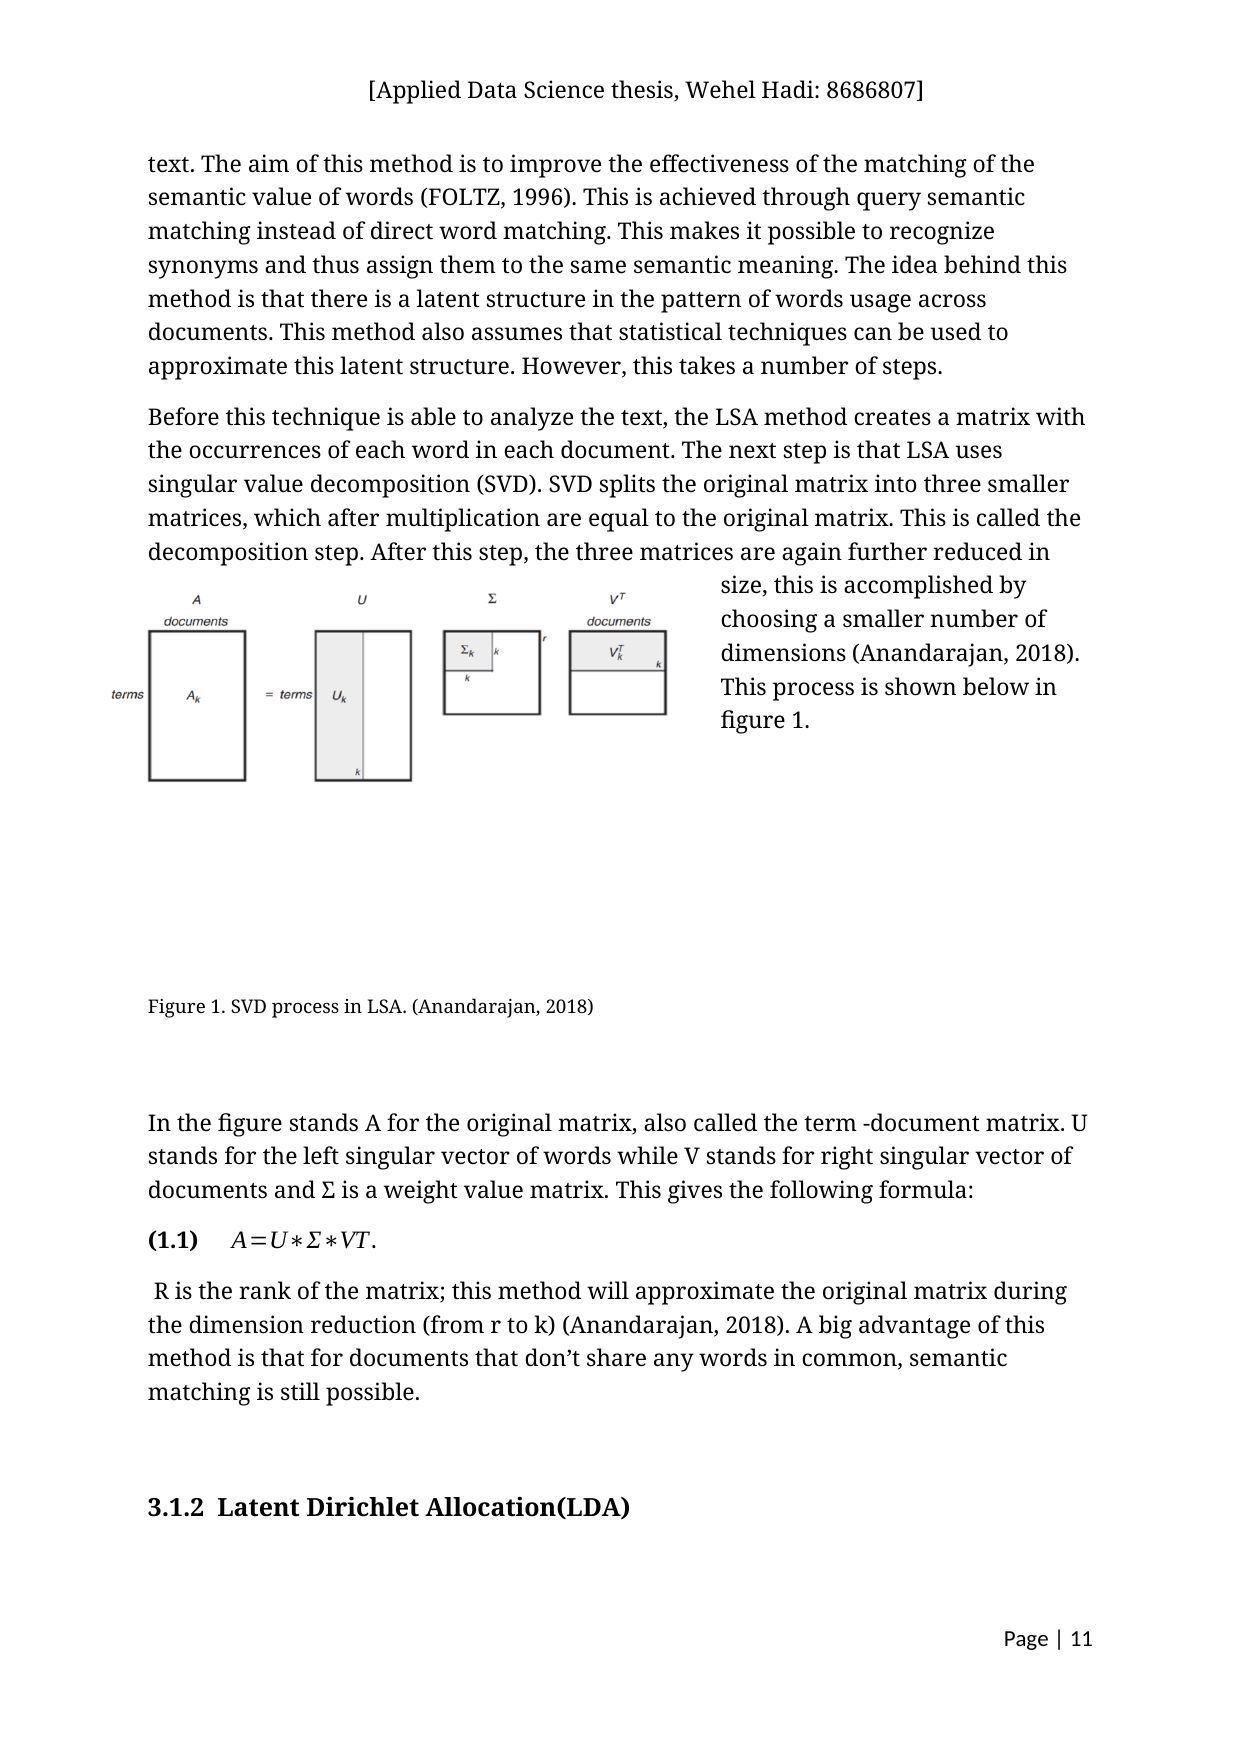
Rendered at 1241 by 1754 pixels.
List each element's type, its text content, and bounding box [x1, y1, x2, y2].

picture [86, 576, 704, 789]
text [148, 148, 1093, 381]
subtitle 3.1.2 Latent Dirichlet Allocation(LDA) [148, 1489, 1093, 1523]
text Before this technique is able to analyze the text, the LSA method creates a matrix with the occurrences of each word in each document. The next step is that LSA uses singular value decomposition (SVD). SVD splits the original matrix into three smaller matrices, which after multiplication are equal to the original matrix. This is called the decomposition step. After this step, the three matrices are again further reduced in size, this is accomplished by choosing a smaller number of dimensions . This process is shown below in figure 1. [148, 401, 1093, 736]
text In the figure stands A for the original matrix, also called the term -document matrix. U stands for the left singular vector of words while V stands for right singular vector of documents and Σ is a weight value matrix. This gives the following formula: [148, 1106, 1093, 1205]
list . [148, 1224, 1093, 1256]
text R is the rank of the matrix; this method will approximate the original matrix during the dimension reduction (from r to k) . A big advantage of this method is that for documents that don’t share any words in common, semantic matching is still possible. [148, 1275, 1093, 1407]
